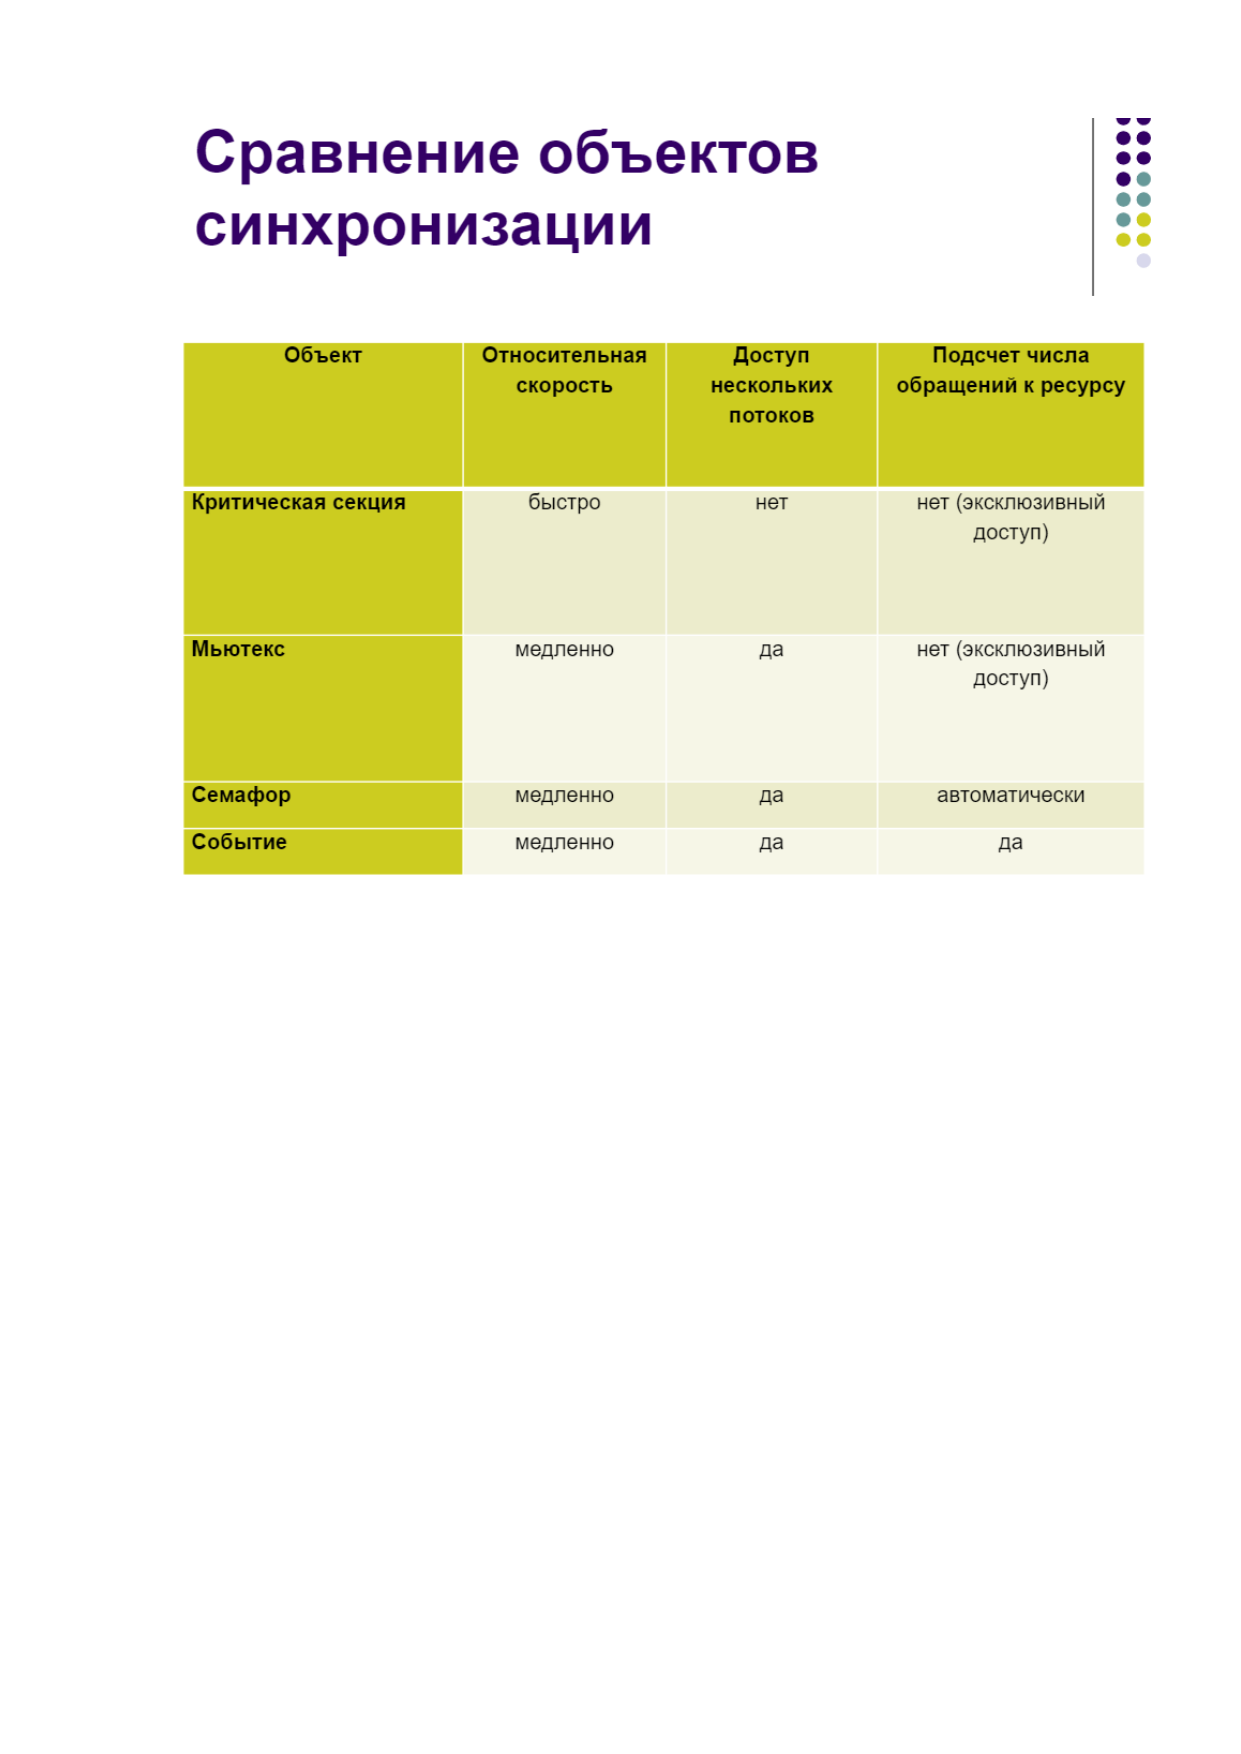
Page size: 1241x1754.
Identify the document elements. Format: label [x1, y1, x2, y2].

picture [177, 118, 1152, 890]
